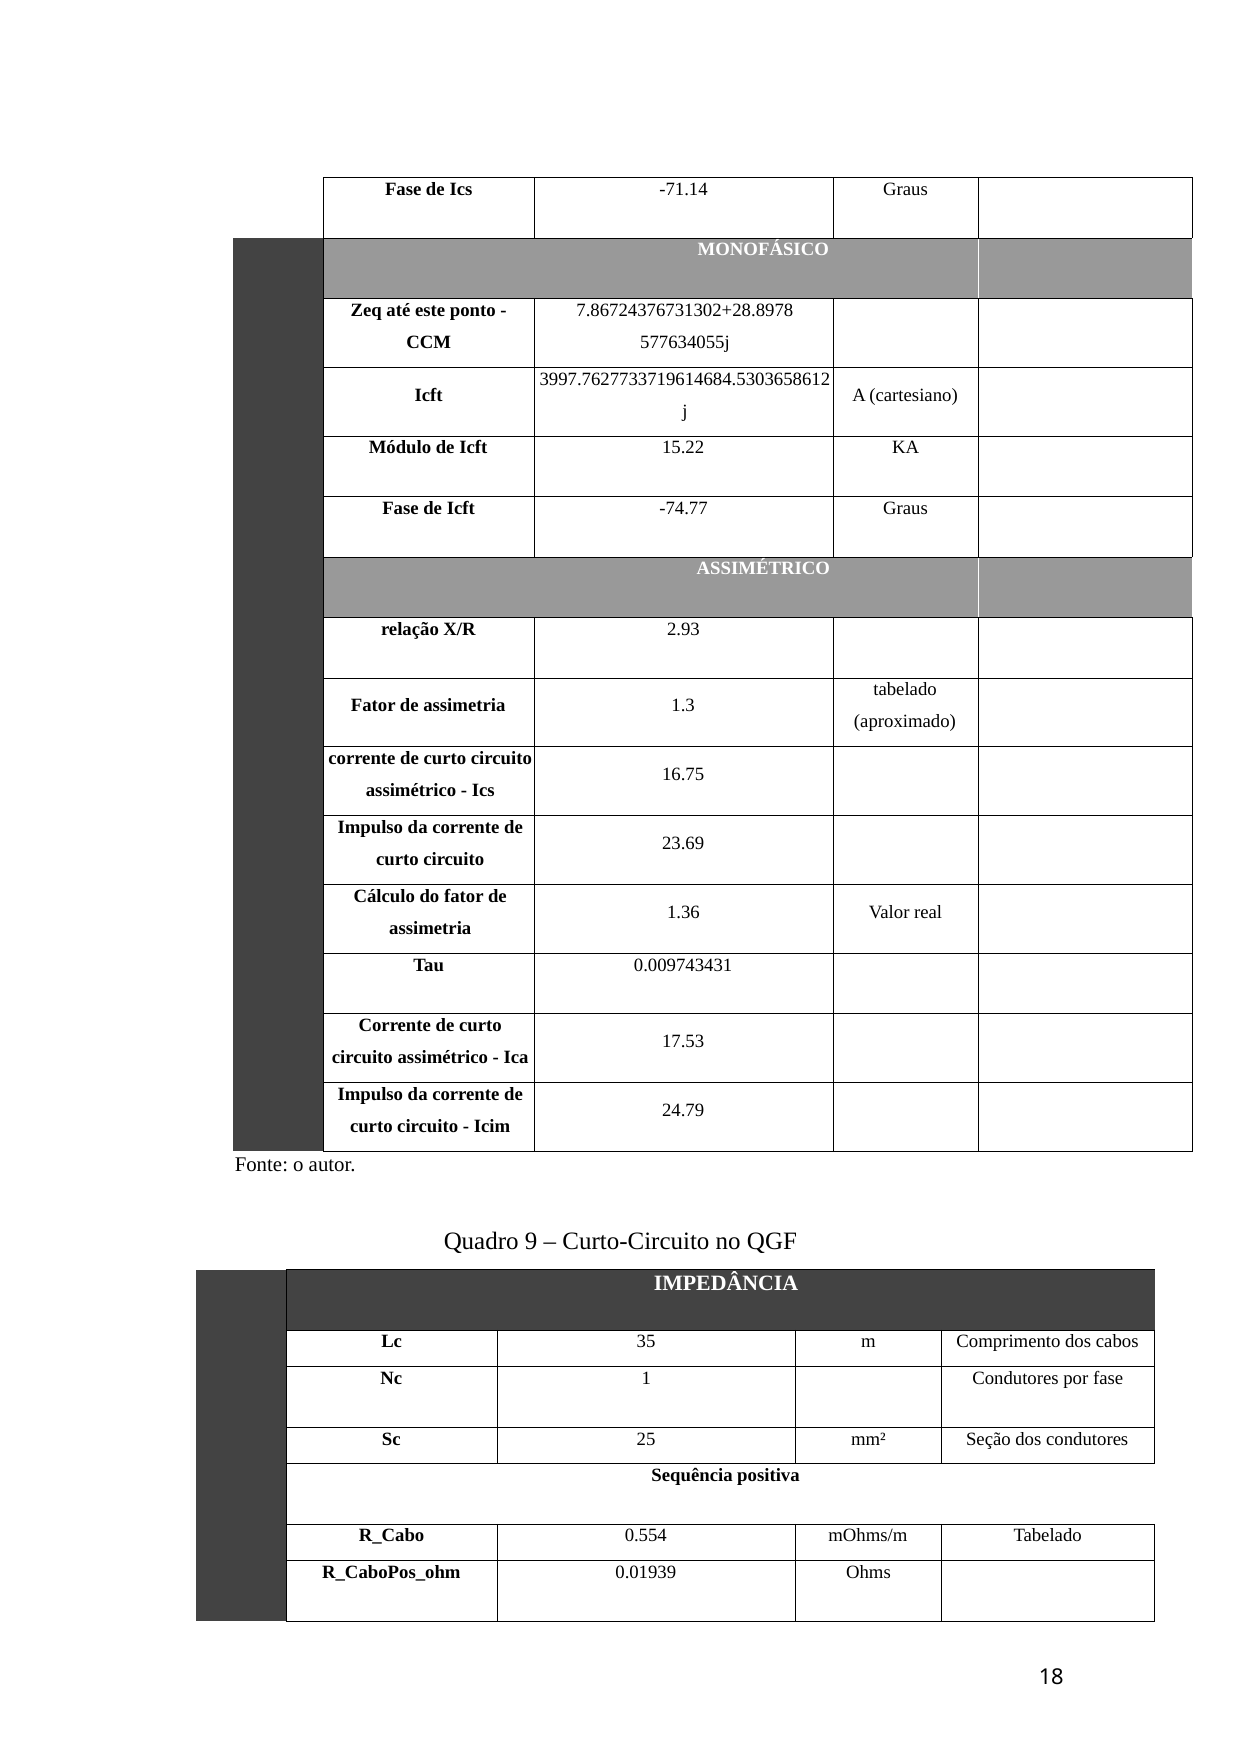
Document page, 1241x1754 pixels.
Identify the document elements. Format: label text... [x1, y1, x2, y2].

table_cell R_Cabo [287, 1525, 497, 1560]
table_cell Tabelado [942, 1525, 1154, 1560]
table_cell 24.79 [535, 1083, 833, 1151]
table_cell [287, 1464, 497, 1524]
table_cell 7.86724376731302+28.8978 577634055j [535, 299, 833, 367]
text Fonte: o autor. [177, 1152, 1063, 1176]
table_cell ASSIMÉTRICO [534, 558, 978, 617]
table_cell Impulso da corrente de curto circuito [324, 816, 534, 884]
table_cell 35 [498, 1331, 795, 1366]
table_cell 16.75 [535, 747, 833, 815]
table_cell Graus [834, 178, 978, 238]
table_cell 25 [498, 1428, 795, 1463]
table_cell [979, 816, 1192, 884]
table_cell Fase de Icft [324, 497, 534, 557]
table_cell [834, 1014, 978, 1082]
table_cell [233, 557, 323, 617]
table_cell [979, 618, 1192, 677]
table_cell Ohms [796, 1561, 941, 1621]
table_cell 0.01939 [498, 1561, 795, 1621]
table_cell Fator de assimetria [324, 679, 534, 746]
table_cell [979, 1083, 1192, 1151]
table_cell [979, 747, 1192, 815]
table_cell [233, 238, 323, 298]
table_cell [834, 299, 978, 367]
table_cell Valor real [834, 885, 978, 953]
table_cell [979, 558, 1192, 617]
table_cell 3997.7627733719614684.5303658612j [535, 368, 833, 436]
table_cell 0.009743431 [535, 954, 833, 1013]
table_cell [233, 367, 323, 557]
table_cell [979, 368, 1192, 436]
table_cell Graus [834, 497, 978, 557]
table_cell tabelado (aproximado) [834, 679, 978, 746]
table_cell [796, 1367, 941, 1427]
table_cell -74.77 [535, 497, 833, 557]
table_cell A (cartesiano) [834, 368, 978, 436]
table_cell Fase de Ics [324, 178, 534, 238]
table_cell [834, 816, 978, 884]
table_cell Icft [324, 368, 534, 436]
table_cell [979, 497, 1192, 557]
table_cell 0.554 [498, 1525, 795, 1560]
table_cell Condutores por fase [942, 1367, 1154, 1427]
table_header IMPEDÂNCIA [497, 1270, 941, 1330]
table_cell [941, 1464, 1155, 1524]
table_cell MONOFÁSICO [534, 239, 978, 298]
text Quadro 9 – Curto-Circuito no QGF [177, 1226, 1063, 1255]
table_header [287, 1270, 497, 1330]
table_cell [979, 239, 1192, 298]
table_cell Lc [287, 1331, 497, 1366]
table_cell m [796, 1331, 941, 1366]
table_cell [233, 298, 323, 367]
table_cell 15.22 [535, 437, 833, 496]
table_cell [834, 747, 978, 815]
table_cell [834, 1083, 978, 1151]
table_cell [979, 437, 1192, 496]
table_cell mOhms/m [796, 1525, 941, 1560]
table_cell Tau [324, 954, 534, 1013]
table_cell [233, 884, 323, 1013]
table_header [196, 1270, 286, 1330]
table_cell -71.14 [535, 178, 833, 238]
table_cell [979, 679, 1192, 746]
table_header [941, 1270, 1155, 1330]
table_cell Corrente de curto circuito assimétrico - Ica [324, 1014, 534, 1082]
table_cell Sc [287, 1428, 497, 1463]
table_cell [324, 558, 534, 617]
table_cell [834, 618, 978, 677]
table_cell R_CaboPos_ohm [287, 1561, 497, 1621]
table_cell Sequência positiva [497, 1464, 941, 1524]
table_cell [834, 954, 978, 1013]
table_cell 2.93 [535, 618, 833, 677]
table_cell Módulo de Icft [324, 437, 534, 496]
table_cell 1 [498, 1367, 795, 1427]
table_cell 1.36 [535, 885, 833, 953]
table_cell [979, 1014, 1192, 1082]
table_cell [979, 299, 1192, 367]
table_cell [942, 1561, 1154, 1621]
table_cell corrente de curto circuito assimétrico - Ics [324, 747, 534, 815]
table_cell mm² [796, 1428, 941, 1463]
table_cell 1.3 [535, 679, 833, 746]
table_cell [196, 1330, 286, 1621]
table_cell Zeq até este ponto - CCM [324, 299, 534, 367]
table_cell KA [834, 437, 978, 496]
table_cell Cálculo do fator de assimetria [324, 885, 534, 953]
table_cell Comprimento dos cabos [942, 1331, 1154, 1366]
table_cell [979, 954, 1192, 1013]
table_cell Impulso da corrente de curto circuito - Icim [324, 1083, 534, 1151]
table_cell 23.69 [535, 816, 833, 884]
table_cell [233, 1013, 323, 1151]
table_cell 17.53 [535, 1014, 833, 1082]
table_cell Seção dos condutores [942, 1428, 1154, 1463]
table_cell [233, 617, 323, 746]
table_cell relação X/R [324, 618, 534, 677]
table_cell [979, 885, 1192, 953]
table_cell [324, 239, 534, 298]
table_cell Nc [287, 1367, 497, 1427]
table_cell [979, 178, 1192, 238]
table_cell [233, 746, 323, 884]
